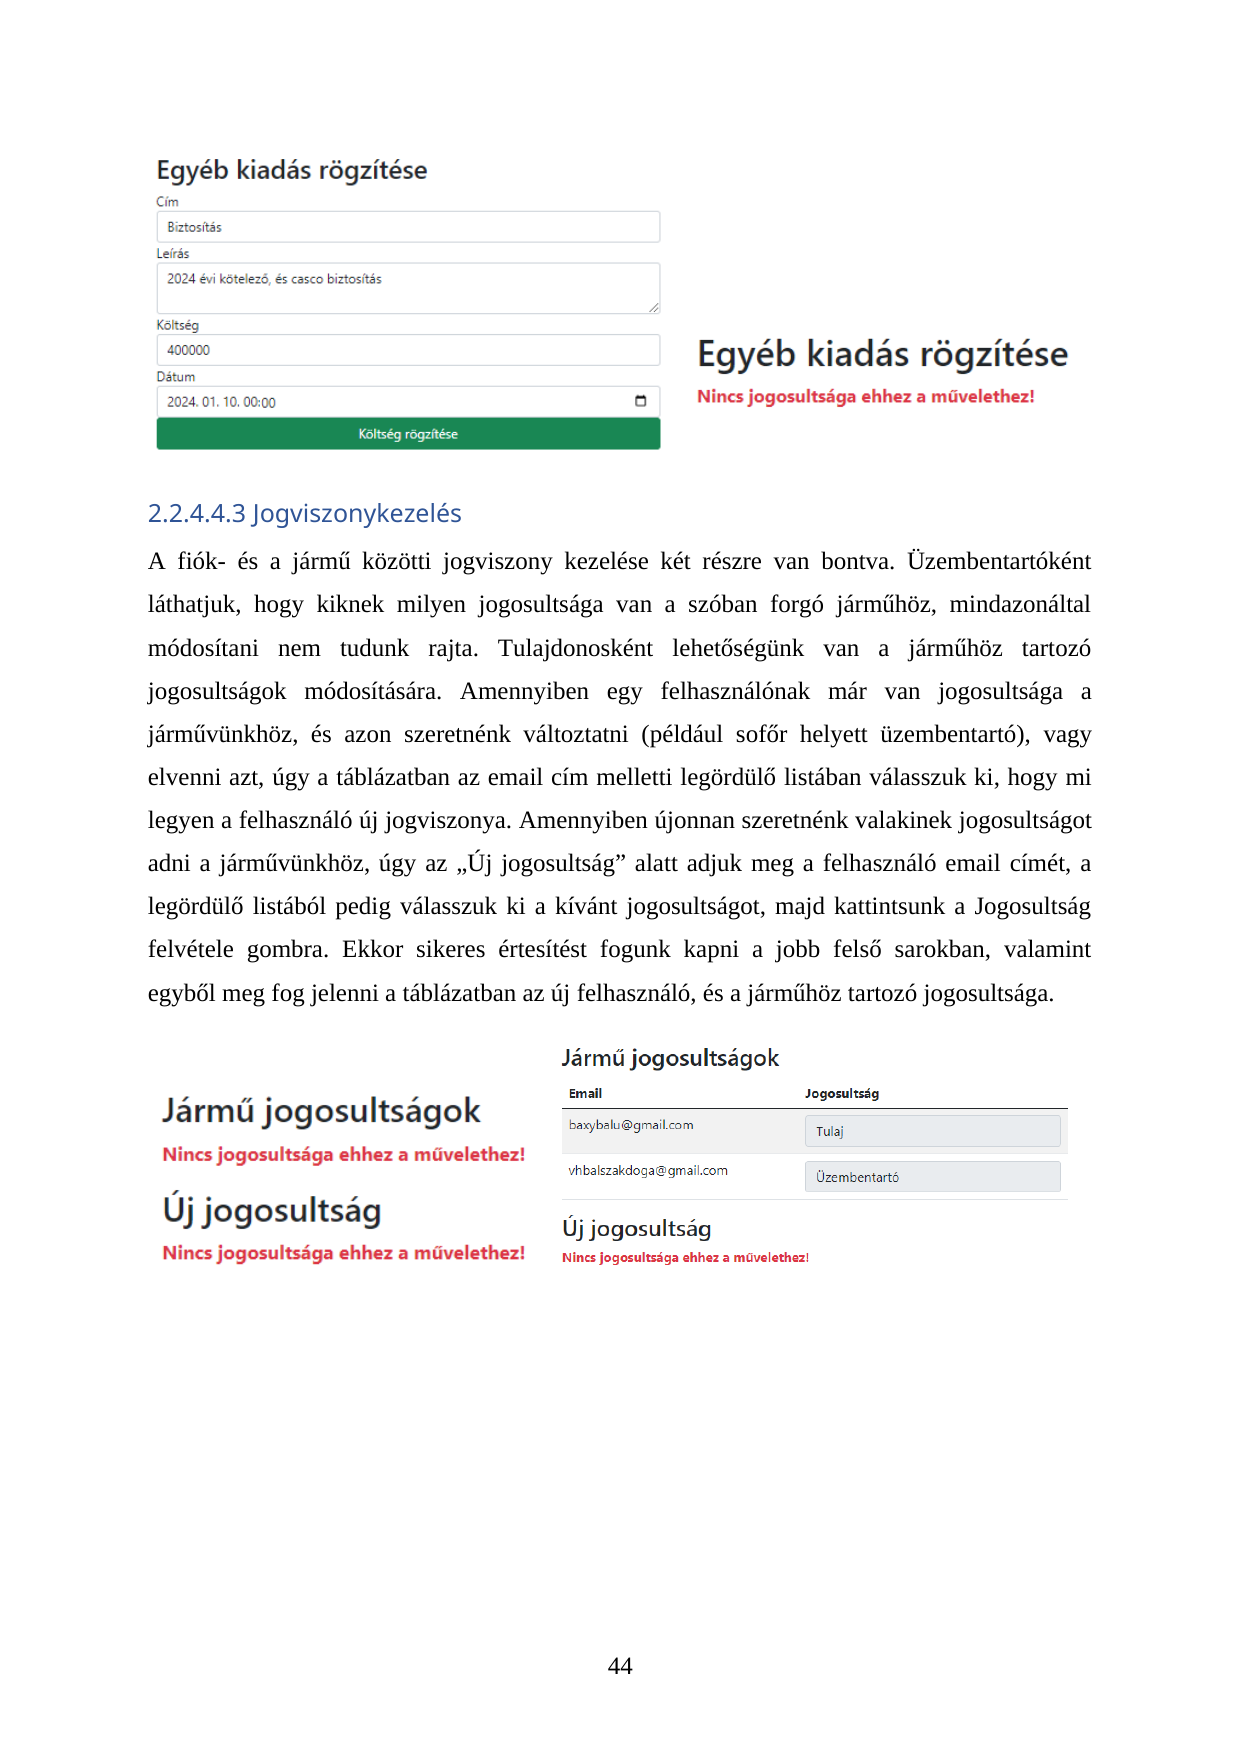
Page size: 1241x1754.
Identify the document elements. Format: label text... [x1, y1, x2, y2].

picture [148, 147, 1092, 465]
subtitle Jogviszonykezelés [148, 495, 1093, 529]
picture [147, 1037, 1078, 1274]
text A fiók- és a jármű közötti jogviszony kezelése két részre van bontva. Üzembentartóként láthatjuk, hogy kiknek milyen jogosultsága van a szóban forgó járműhöz, mindazonáltal módosítani nem tudunk rajta. Tulajdonosként lehetőségünk van a járműhöz tartozó jogosultságok módosítására. Amennyiben egy felhasználónak már van jogosultsága a járművünkhöz, és azon szeretnénk változtatni (például sofőr helyett üzembentartó), vagy elvenni azt, úgy a táblázatban az email cím melletti legördülő listában válasszuk ki, hogy mi legyen a felhasználó új jogviszonya. Amennyiben újonnan szeretnénk valakinek jogosultságot adni a járművünkhöz, úgy az „Új jogosultság” alatt adjuk meg a felhasználó email címét, a legördülő listából pedig válasszuk ki a kívánt jogosultságot, majd kattintsunk a Jogosultság felvétele gombra. Ekkor sikeres értesítést fogunk kapni a jobb felső sarokban, valamint egyből meg fog jelenni a táblázatban az új felhasználó, és a járműhöz tartozó jogosultsága. [148, 546, 1093, 1006]
